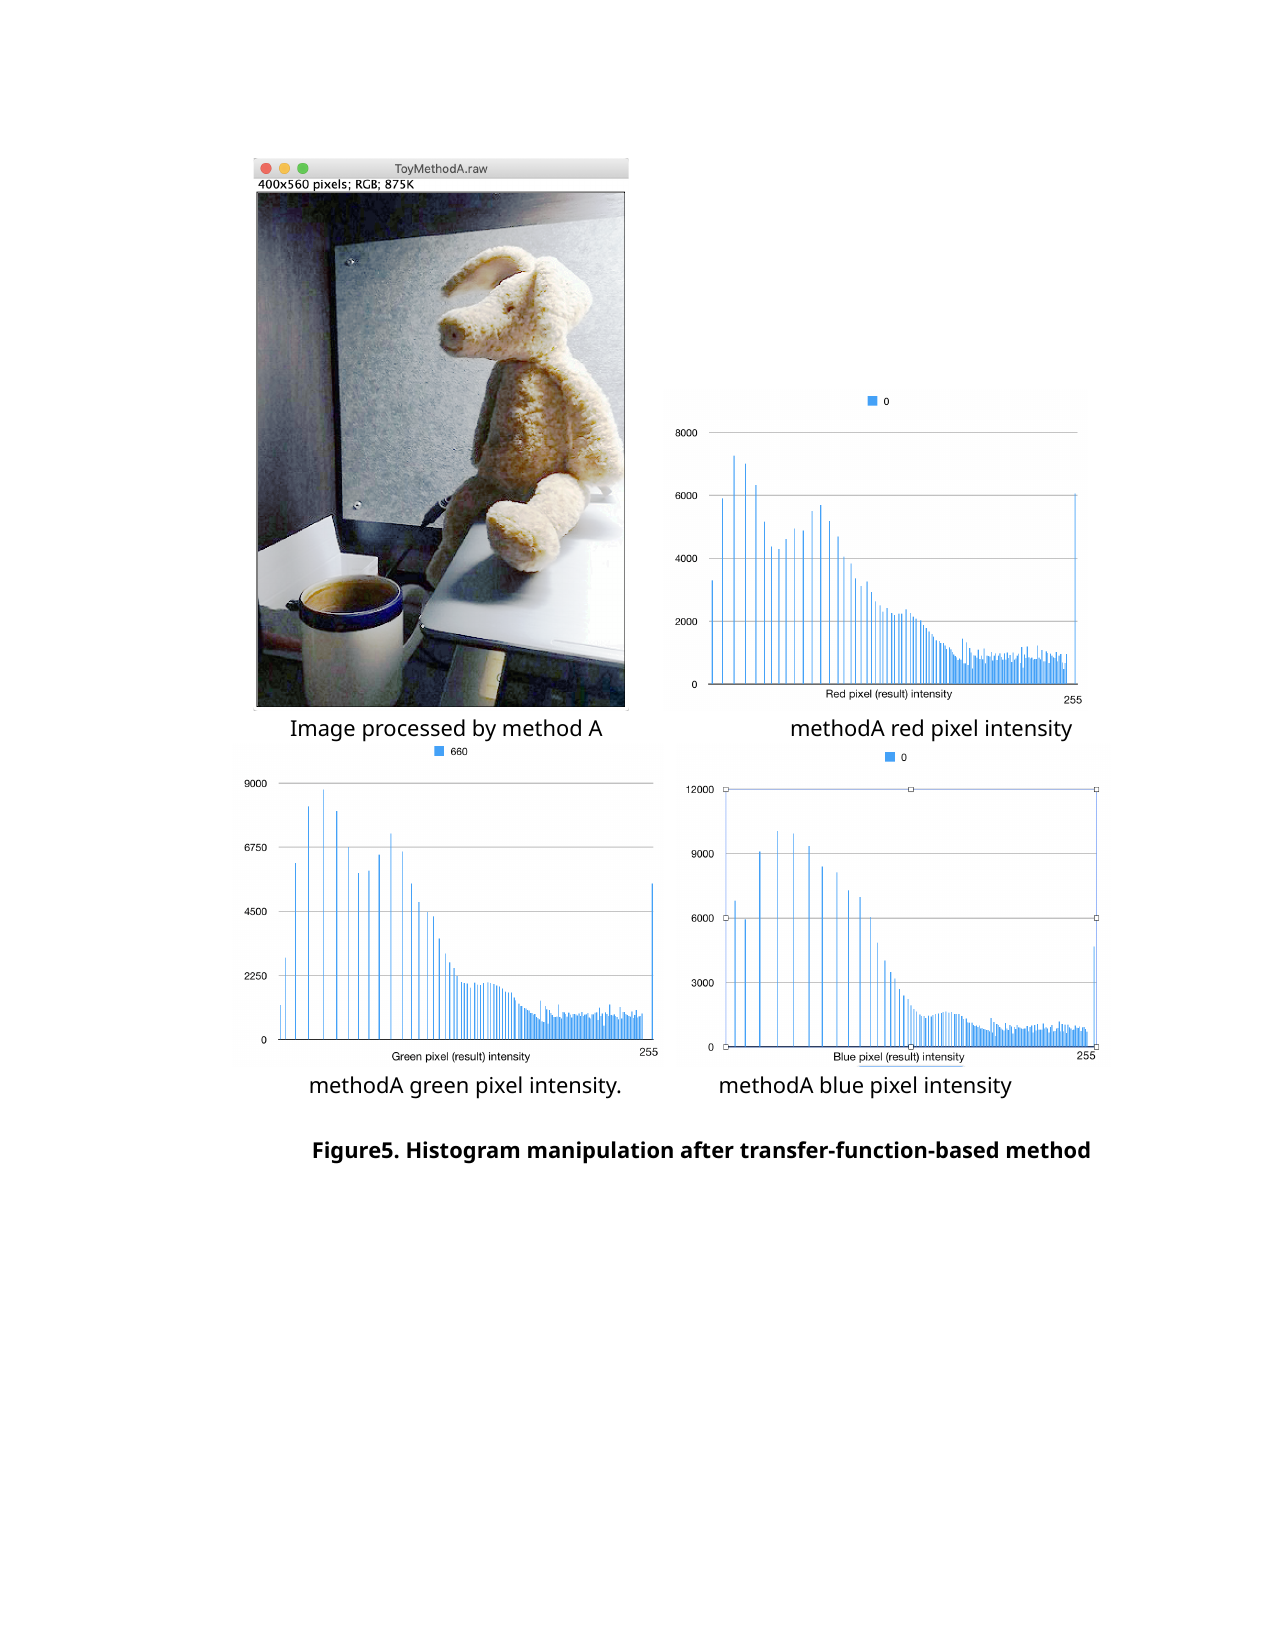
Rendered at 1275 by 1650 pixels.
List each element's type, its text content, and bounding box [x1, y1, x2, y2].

picture [662, 389, 1089, 711]
picture [675, 743, 1112, 1067]
list methodA green pixel intensity. methodA blue pixel intensity [290, 1069, 1127, 1101]
list Figure5. Histogram manipulation after transfer-function-based method [290, 1134, 1127, 1166]
picture [253, 158, 629, 711]
list Image processed by method A methodA red pixel intensity [290, 711, 1127, 744]
picture [231, 743, 665, 1067]
